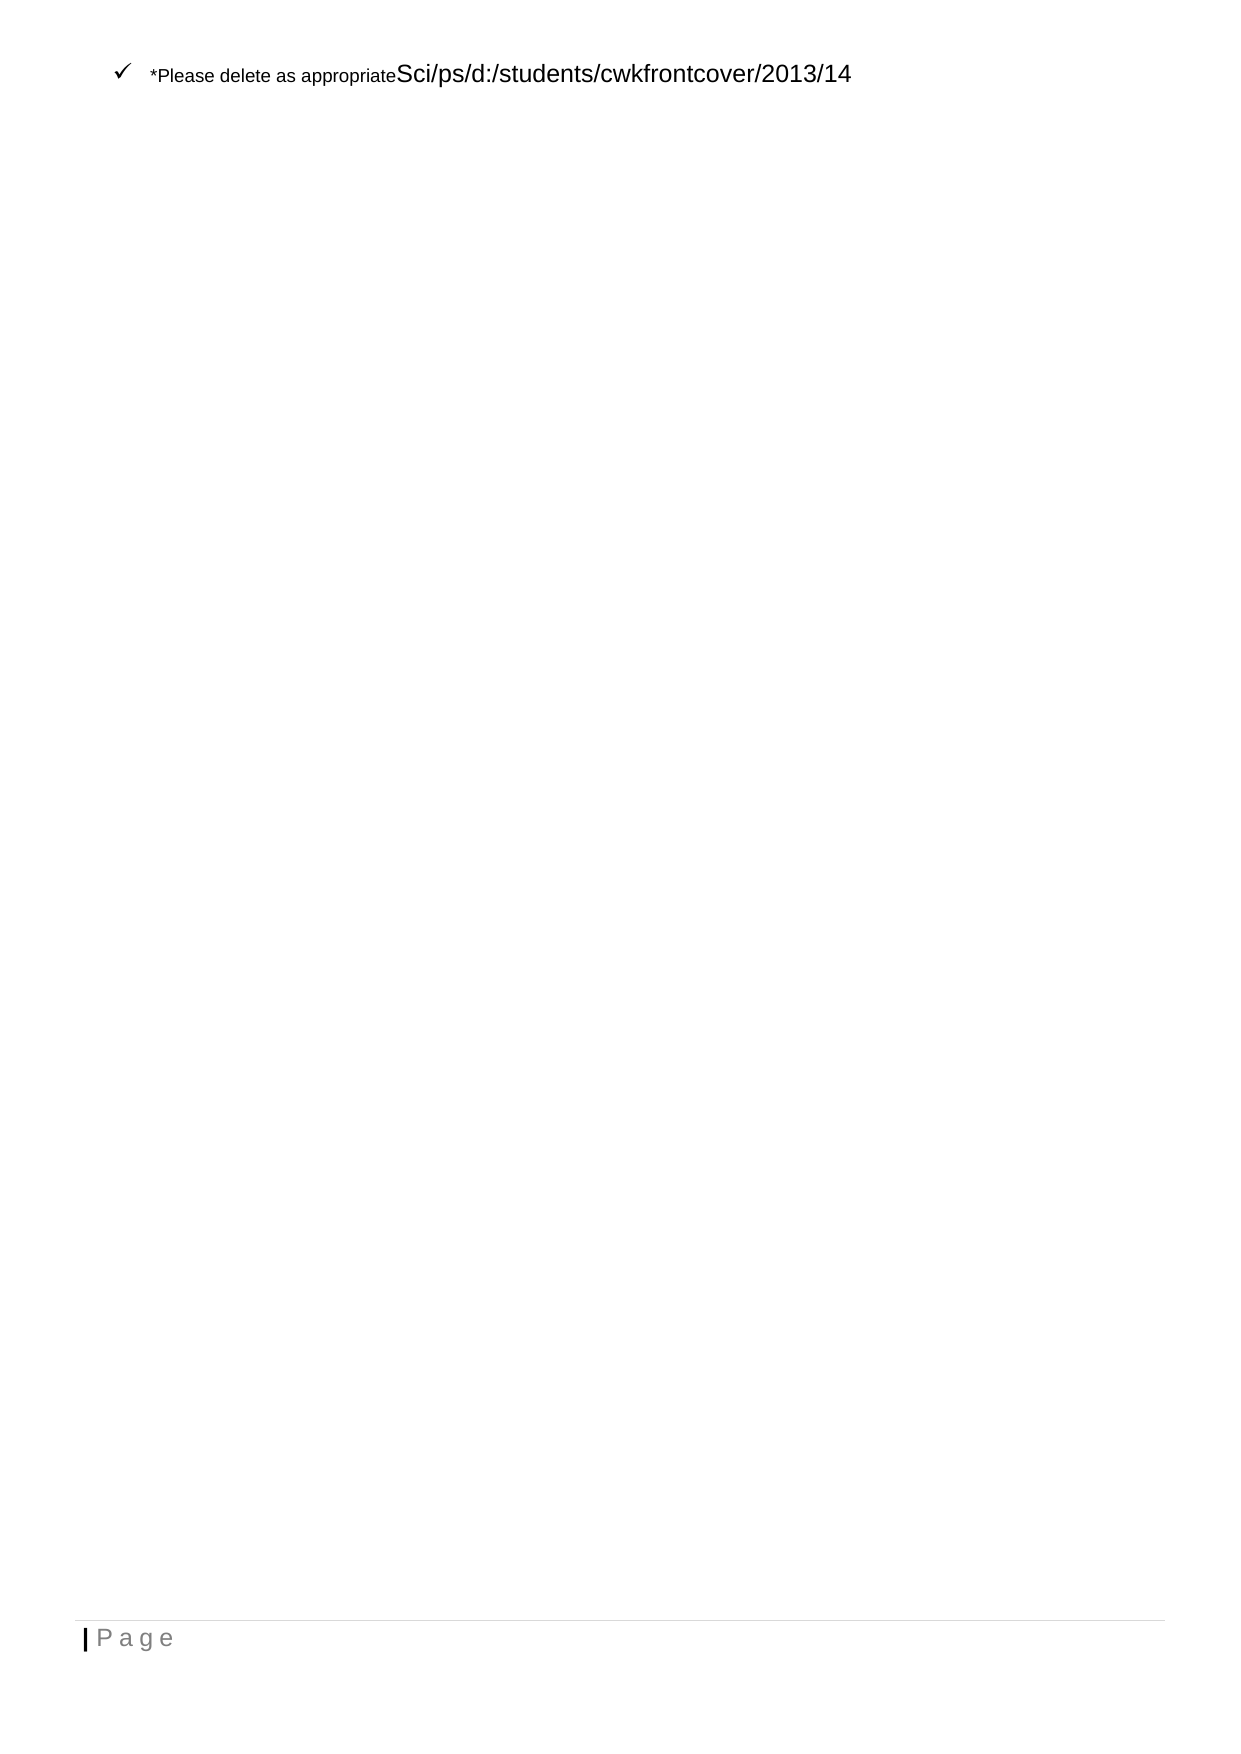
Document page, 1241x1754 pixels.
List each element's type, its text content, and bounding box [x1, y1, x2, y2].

list *Please delete as appropriateSci/ps/d:/students/cwkfrontcover/2013/14 [112, 59, 1165, 88]
